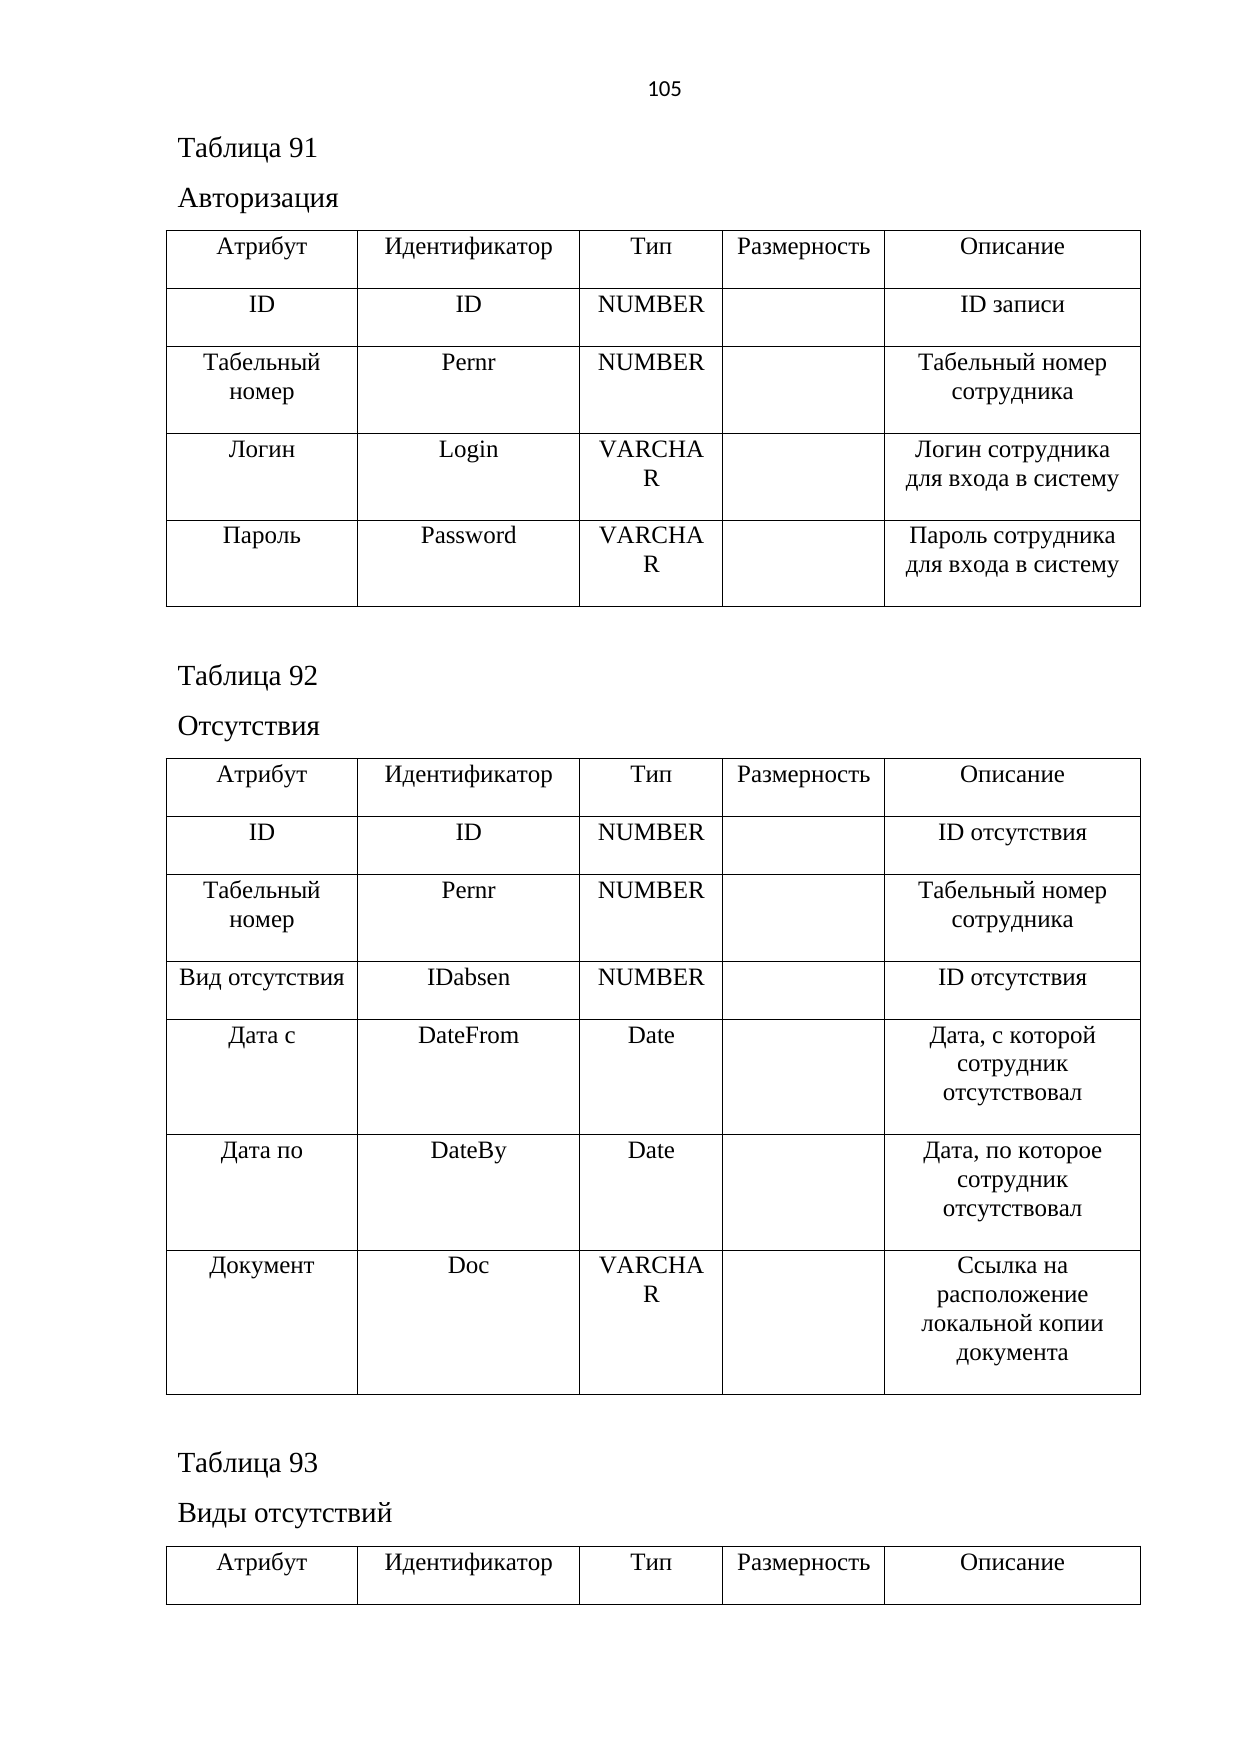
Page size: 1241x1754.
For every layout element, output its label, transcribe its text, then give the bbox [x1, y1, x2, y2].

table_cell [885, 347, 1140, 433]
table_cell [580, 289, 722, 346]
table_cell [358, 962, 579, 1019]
text Отсутствия [177, 708, 1152, 741]
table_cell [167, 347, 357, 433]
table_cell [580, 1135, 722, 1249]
text Таблица 92 [177, 658, 1152, 691]
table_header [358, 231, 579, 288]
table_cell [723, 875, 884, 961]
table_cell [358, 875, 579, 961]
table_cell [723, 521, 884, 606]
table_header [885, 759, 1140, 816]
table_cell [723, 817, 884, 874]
text Таблица 93 [177, 1445, 1152, 1478]
text Виды отсутствий [177, 1495, 1152, 1529]
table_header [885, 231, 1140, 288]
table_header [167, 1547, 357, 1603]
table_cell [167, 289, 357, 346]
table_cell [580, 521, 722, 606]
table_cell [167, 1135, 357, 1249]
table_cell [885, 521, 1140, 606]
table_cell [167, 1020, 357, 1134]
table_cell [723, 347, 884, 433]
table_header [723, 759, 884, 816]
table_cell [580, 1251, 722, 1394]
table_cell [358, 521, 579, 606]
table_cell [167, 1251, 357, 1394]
text Авторизация [177, 180, 1152, 214]
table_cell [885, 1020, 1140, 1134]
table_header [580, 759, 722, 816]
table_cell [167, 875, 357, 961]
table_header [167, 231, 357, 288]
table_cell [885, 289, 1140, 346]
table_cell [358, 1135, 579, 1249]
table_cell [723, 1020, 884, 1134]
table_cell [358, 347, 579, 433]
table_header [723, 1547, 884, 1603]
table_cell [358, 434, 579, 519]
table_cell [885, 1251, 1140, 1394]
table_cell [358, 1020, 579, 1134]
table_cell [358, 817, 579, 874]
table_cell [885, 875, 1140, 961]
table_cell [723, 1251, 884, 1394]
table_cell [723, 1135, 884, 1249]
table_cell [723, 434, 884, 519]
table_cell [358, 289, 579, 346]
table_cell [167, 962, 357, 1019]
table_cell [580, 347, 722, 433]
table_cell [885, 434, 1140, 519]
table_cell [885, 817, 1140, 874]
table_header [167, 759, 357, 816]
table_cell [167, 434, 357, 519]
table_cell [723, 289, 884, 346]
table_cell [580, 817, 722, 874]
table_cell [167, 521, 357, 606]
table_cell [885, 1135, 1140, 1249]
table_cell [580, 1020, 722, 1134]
text Таблица 91 [177, 130, 1152, 163]
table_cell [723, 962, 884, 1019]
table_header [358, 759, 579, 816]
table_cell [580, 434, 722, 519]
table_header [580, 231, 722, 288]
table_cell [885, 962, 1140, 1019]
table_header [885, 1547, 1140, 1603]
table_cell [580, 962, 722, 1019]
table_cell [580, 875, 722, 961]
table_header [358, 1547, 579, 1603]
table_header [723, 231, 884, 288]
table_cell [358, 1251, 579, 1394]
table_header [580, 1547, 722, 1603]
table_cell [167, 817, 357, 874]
